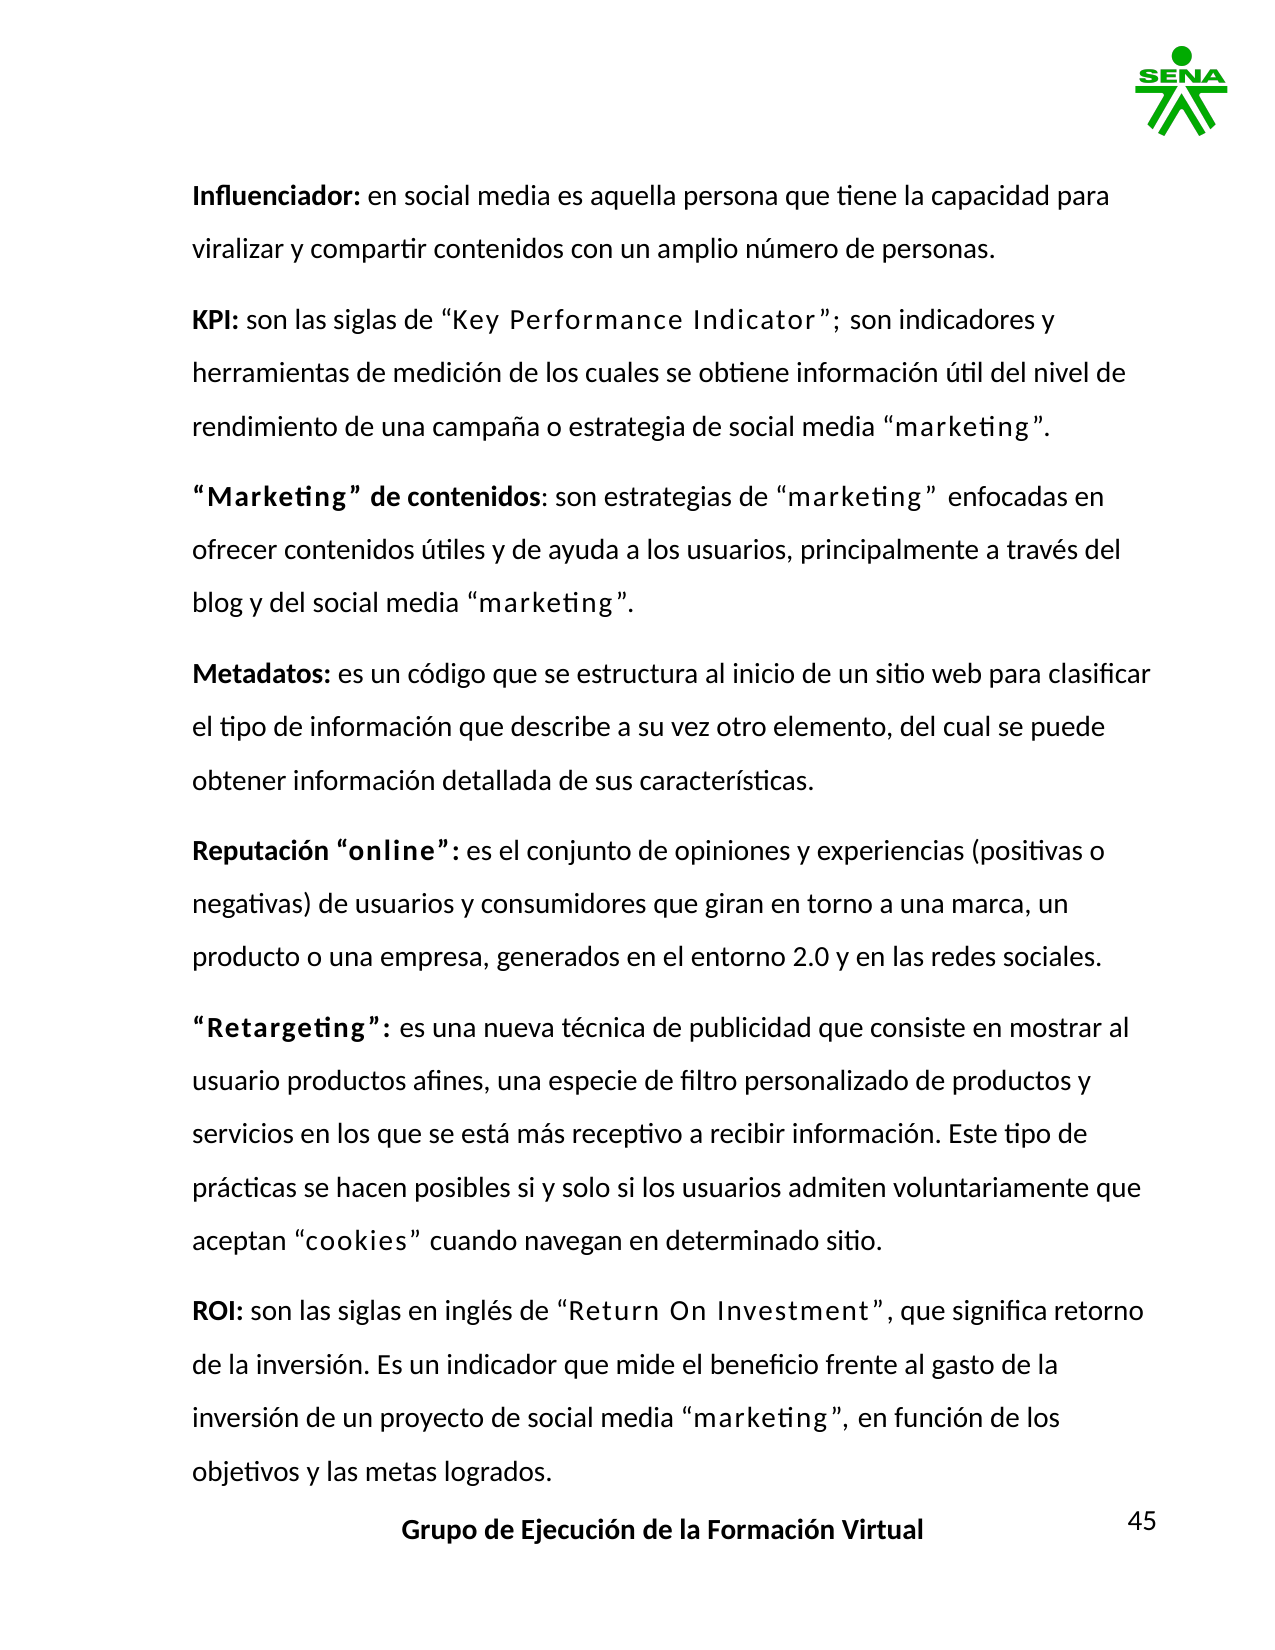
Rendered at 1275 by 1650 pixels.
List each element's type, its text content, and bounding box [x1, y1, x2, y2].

text Influenciador: en social media es aquella persona que tiene la capacidad para viralizar y compartir contenidos con un amplio número de personas. [192, 177, 1157, 266]
text KPI: son las siglas de “Key Performance Indicator”; son indicadores y herramientas de medición de los cuales se obtiene información útil del nivel de rendimiento de una campaña o estrategia de social media “marketing”. [192, 301, 1157, 443]
text “Marketing” de contenidos: son estrategias de “marketing” enfocadas en ofrecer contenidos útiles y de ayuda a los usuarios, principalmente a través del blog y del social media “marketing”. [192, 478, 1157, 620]
text ROI: son las siglas en inglés de “Return On Investment”, que significa retorno de la inversión. Es un indicador que mide el beneficio frente al gasto de la inversión de un proyecto de social media “marketing”, en función de los objetivos y las metas logrados. [192, 1292, 1157, 1488]
text Metadatos: es un código que se estructura al inicio de un sitio web para clasificar el tipo de información que describe a su vez otro elemento, del cual se puede obtener información detallada de sus características. [192, 655, 1157, 797]
picture [1135, 46, 1228, 136]
text Reputación “online”: es el conjunto de opiniones y experiencias (positivas o negativas) de usuarios y consumidores que giran en torno a una marca, un producto o una empresa, generados en el entorno 2.0 y en las redes sociales. [192, 832, 1157, 974]
text “Retargeting”: es una nueva técnica de publicidad que consiste en mostrar al usuario productos afines, una especie de filtro personalizado de productos y servicios en los que se está más receptivo a recibir información. Este tipo de prácticas se hacen posibles si y solo si los usuarios admiten voluntariamente que aceptan “cookies” cuando navegan en determinado sitio. [192, 1009, 1157, 1258]
